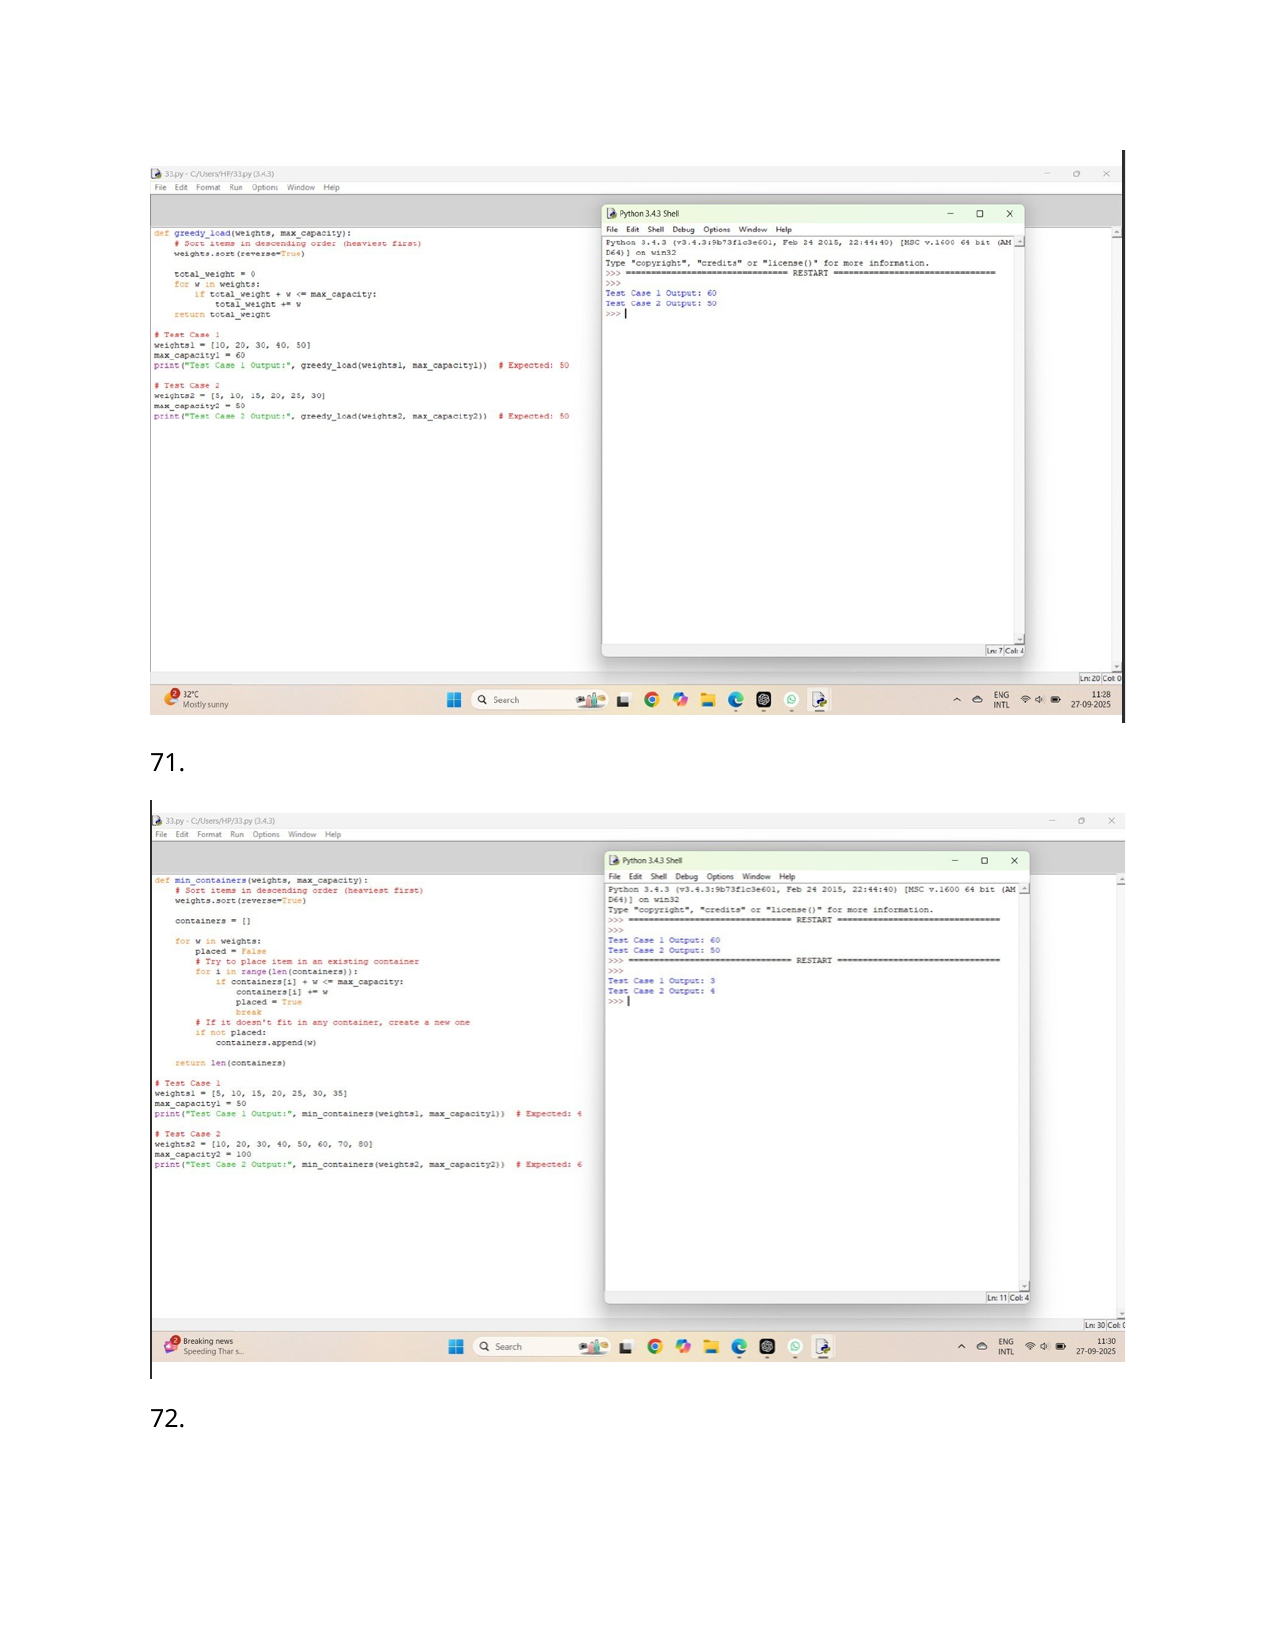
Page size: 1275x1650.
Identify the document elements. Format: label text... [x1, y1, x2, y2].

picture [150, 150, 1125, 723]
text 71. [150, 744, 1125, 778]
picture [150, 800, 1125, 1379]
text 72. [150, 1401, 1125, 1435]
